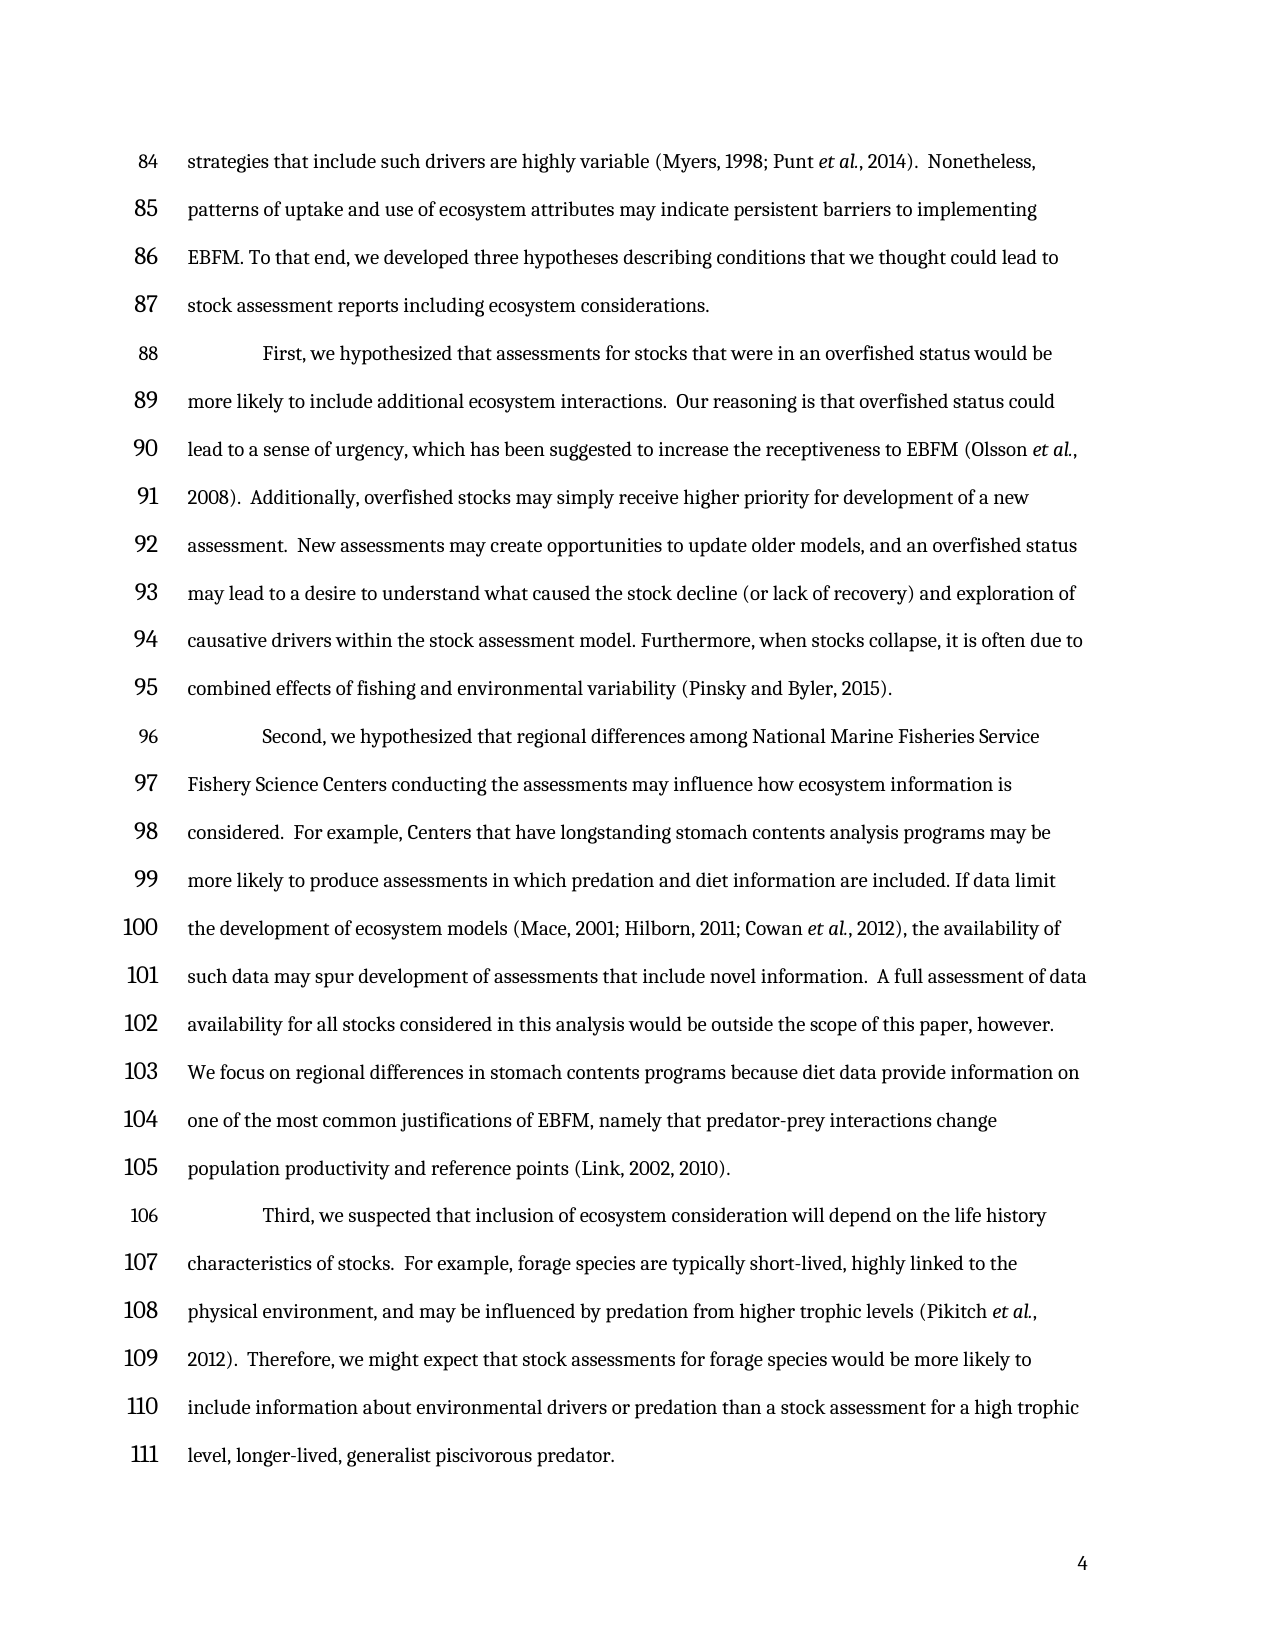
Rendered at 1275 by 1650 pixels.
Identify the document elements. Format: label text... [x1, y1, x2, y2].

text First, we hypothesized that assessments for stocks that were in an overfished status would be more likely to include additional ecosystem interactions. Our reasoning is that overfished status could lead to a sense of urgency, which has been suggested to increase the receptiveness to EBFM (Olsson et al., 2008). Additionally, overfished stocks may simply receive higher priority for development of a new assessment. New assessments may create opportunities to update older models, and an overfished status may lead to a desire to understand what caused the stock decline (or lack of recovery) and exploration of causative drivers within the stock assessment model. Furthermore, when stocks collapse, it is often due to combined effects of fishing and environmental variability (Pinsky and Byler, 2015). [187, 342, 1087, 701]
text Second, we hypothesized that regional differences among National Marine Fisheries Service Fishery Science Centers conducting the assessments may influence how ecosystem information is considered. For example, Centers that have longstanding stomach contents analysis programs may be more likely to produce assessments in which predation and diet information are included. If data limit the development of ecosystem models (Mace, 2001; Hilborn, 2011; Cowan et al., 2012), the availability of such data may spur development of assessments that include novel information. A full assessment of data availability for all stocks considered in this analysis would be outside the scope of this paper, however. We focus on regional differences in stomach contents programs because diet data provide information on one of the most common justifications of EBFM, namely that predator-prey interactions change population productivity and reference points (Link, 2002, 2010). [187, 725, 1087, 1180]
text Third, we suspected that inclusion of ecosystem consideration will depend on the life history characteristics of stocks. For example, forage species are typically short-lived, highly linked to the physical environment, and may be influenced by predation from higher trophic levels (Pikitch et al., 2012). Therefore, we might expect that stock assessments for forage species would be more likely to include information about environmental drivers or predation than a stock assessment for a high trophic level, longer-lived, generalist piscivorous predator. [187, 1204, 1087, 1468]
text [187, 150, 1087, 318]
